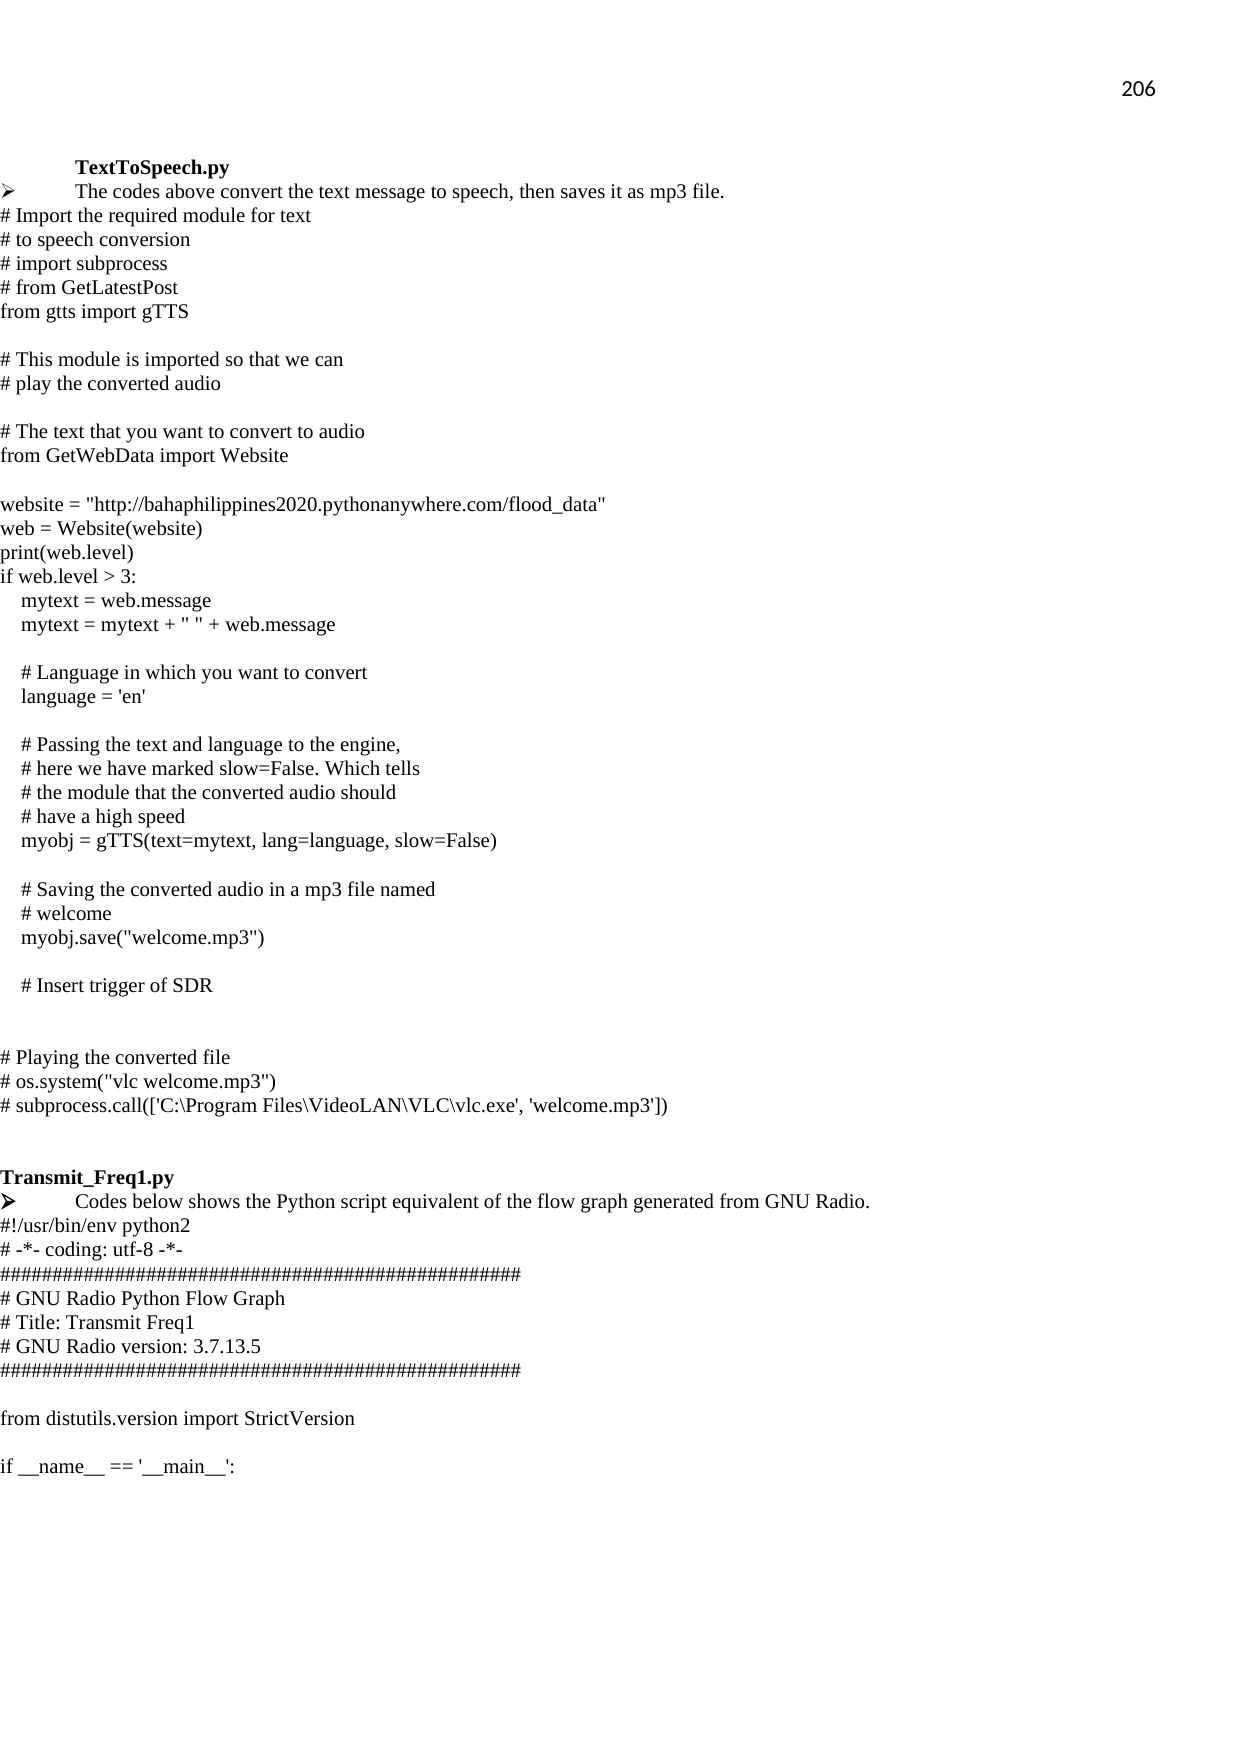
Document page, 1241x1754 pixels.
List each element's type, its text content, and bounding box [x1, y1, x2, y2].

list # to speech conversion [0, 227, 1156, 251]
list ################################################## [0, 1261, 1156, 1286]
list myobj.save("welcome.mp3") [0, 924, 1156, 949]
list Codes below shows the Python script equivalent of the flow graph generated from GNU Radio. [0, 1189, 1156, 1213]
list if web.level > 3: [0, 564, 1156, 588]
list if __name__ == '__main__': [0, 1454, 1156, 1478]
list # from GetLatestPost [0, 275, 1156, 299]
list # Passing the text and language to the engine, [0, 732, 1156, 756]
list # the module that the converted audio should [0, 780, 1156, 804]
list # -*- coding: utf-8 -*- [0, 1237, 1156, 1261]
list # Playing the converted file [0, 1045, 1156, 1069]
list # Import the required module for text [0, 203, 1156, 227]
list # Title: Transmit Freq1 [0, 1309, 1156, 1334]
list # here we have marked slow=False. Which tells [0, 756, 1156, 780]
list # GNU Radio version: 3.7.13.5 [0, 1334, 1156, 1358]
list # This module is imported so that we can [0, 347, 1156, 371]
text TextToSpeech.py [0, 154, 1156, 179]
list ################################################## [0, 1358, 1156, 1382]
list from gtts import gTTS [0, 299, 1156, 323]
list mytext = mytext + " " + web.message [0, 612, 1156, 636]
list # subprocess.call(['C:\Program Files\VideoLAN\VLC\vlc.exe', 'welcome.mp3']) [0, 1093, 1156, 1117]
list # Language in which you want to convert [0, 660, 1156, 684]
list # have a high speed [0, 804, 1156, 828]
list # The text that you want to convert to audio [0, 419, 1156, 443]
list # GNU Radio Python Flow Graph [0, 1286, 1156, 1309]
list # Saving the converted audio in a mp3 file named [0, 876, 1156, 901]
list from distutils.version import StrictVersion [0, 1406, 1156, 1430]
list #!/usr/bin/env python2 [0, 1213, 1156, 1237]
list The codes above convert the text message to speech, then saves it as mp3 file. [0, 179, 1156, 203]
list web = Website(website) [0, 516, 1156, 539]
list # play the converted audio [0, 371, 1156, 395]
list # os.system("vlc welcome.mp3") [0, 1069, 1156, 1093]
list website = "http://bahaphilippines2020.pythonanywhere.com/flood_data" [0, 491, 1156, 516]
list print(web.level) [0, 539, 1156, 564]
list # Insert trigger of SDR [0, 973, 1156, 997]
list # import subprocess [0, 251, 1156, 275]
list mytext = web.message [0, 588, 1156, 612]
list myobj = gTTS(text=mytext, lang=language, slow=False) [0, 828, 1156, 852]
list # welcome [0, 901, 1156, 924]
list from GetWebData import Website [0, 443, 1156, 467]
list Transmit_Freq1.py [0, 1165, 1156, 1189]
list language = 'en' [0, 684, 1156, 708]
